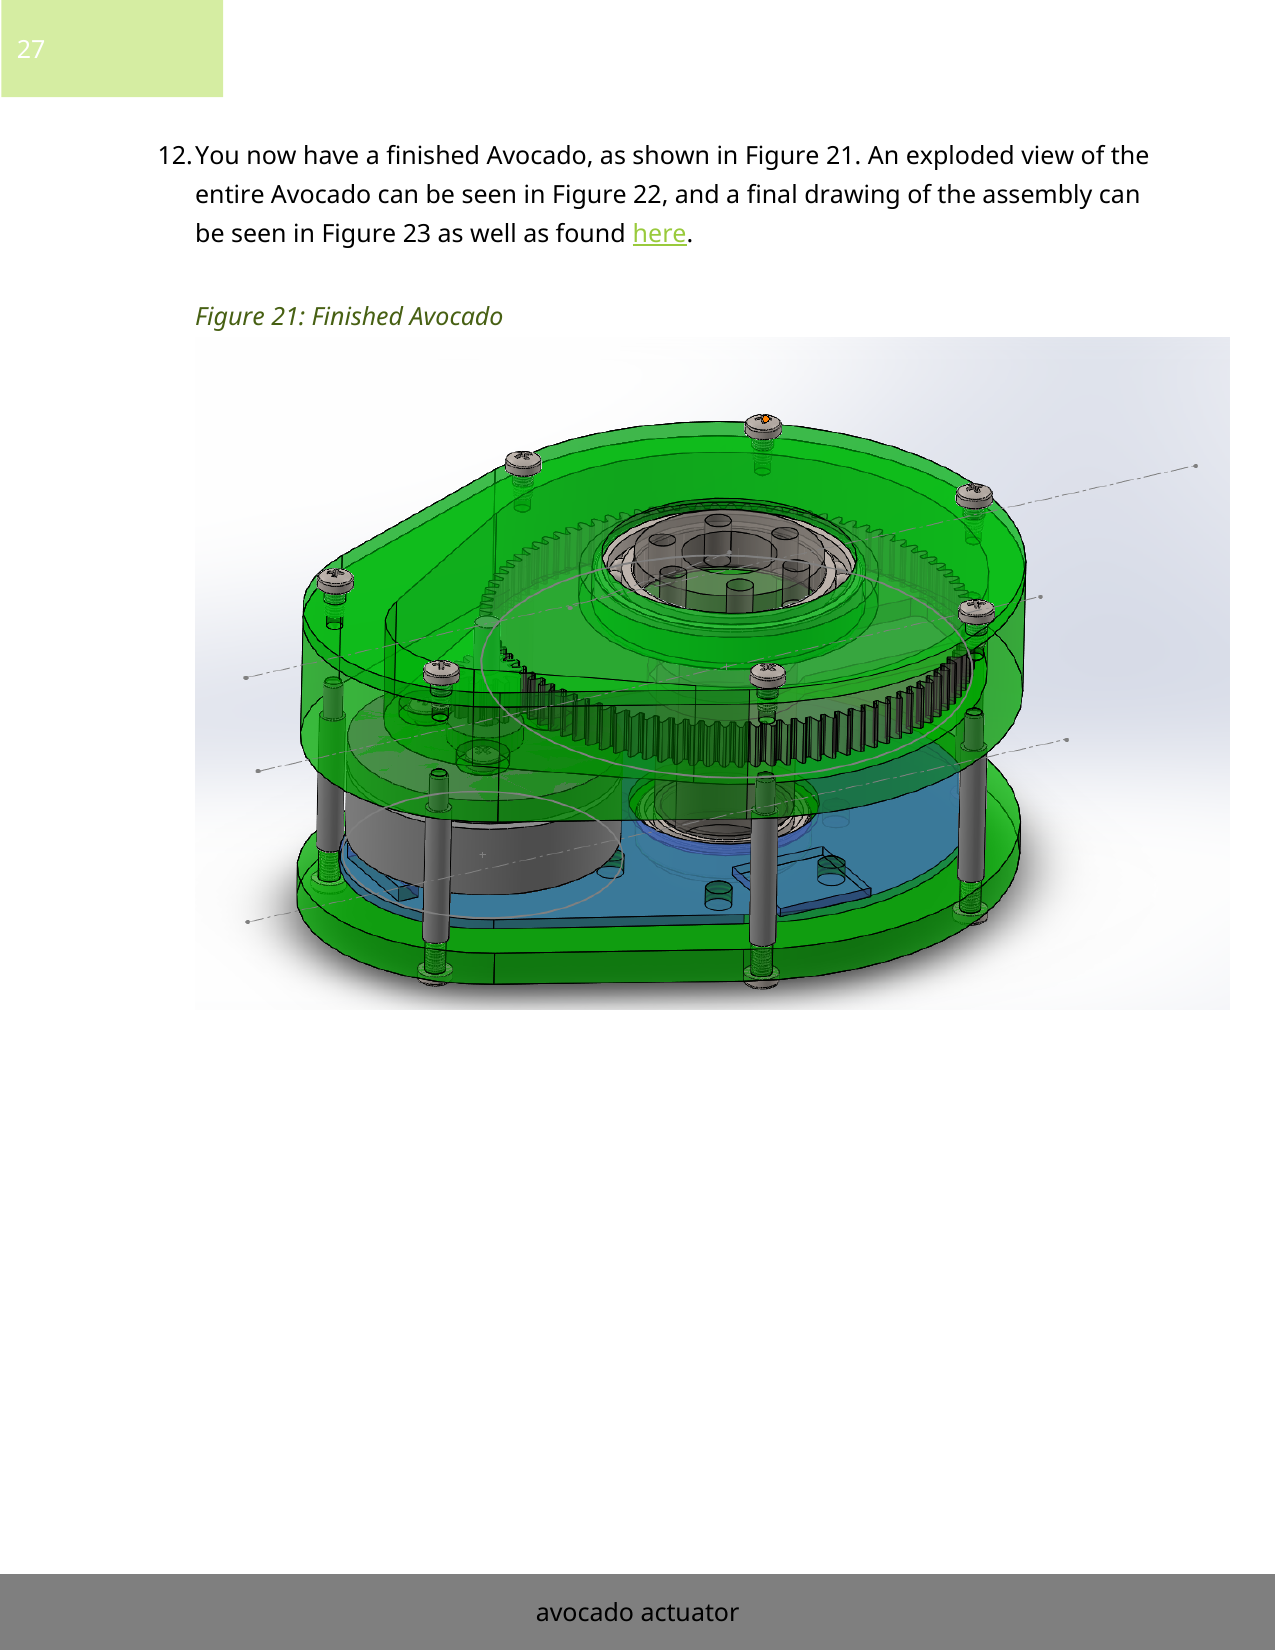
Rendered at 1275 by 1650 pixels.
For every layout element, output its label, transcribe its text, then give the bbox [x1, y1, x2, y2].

picture [195, 337, 1230, 1010]
list You now have a finished Avocado, as shown in Figure 21. An exploded view of the entire Avocado can be seen in Figure 22, and a final drawing of the assembly can be seen in Figure 23 as well as found here. [157, 137, 1155, 250]
subtitle Figure 21: Finished Avocado [195, 298, 1155, 332]
